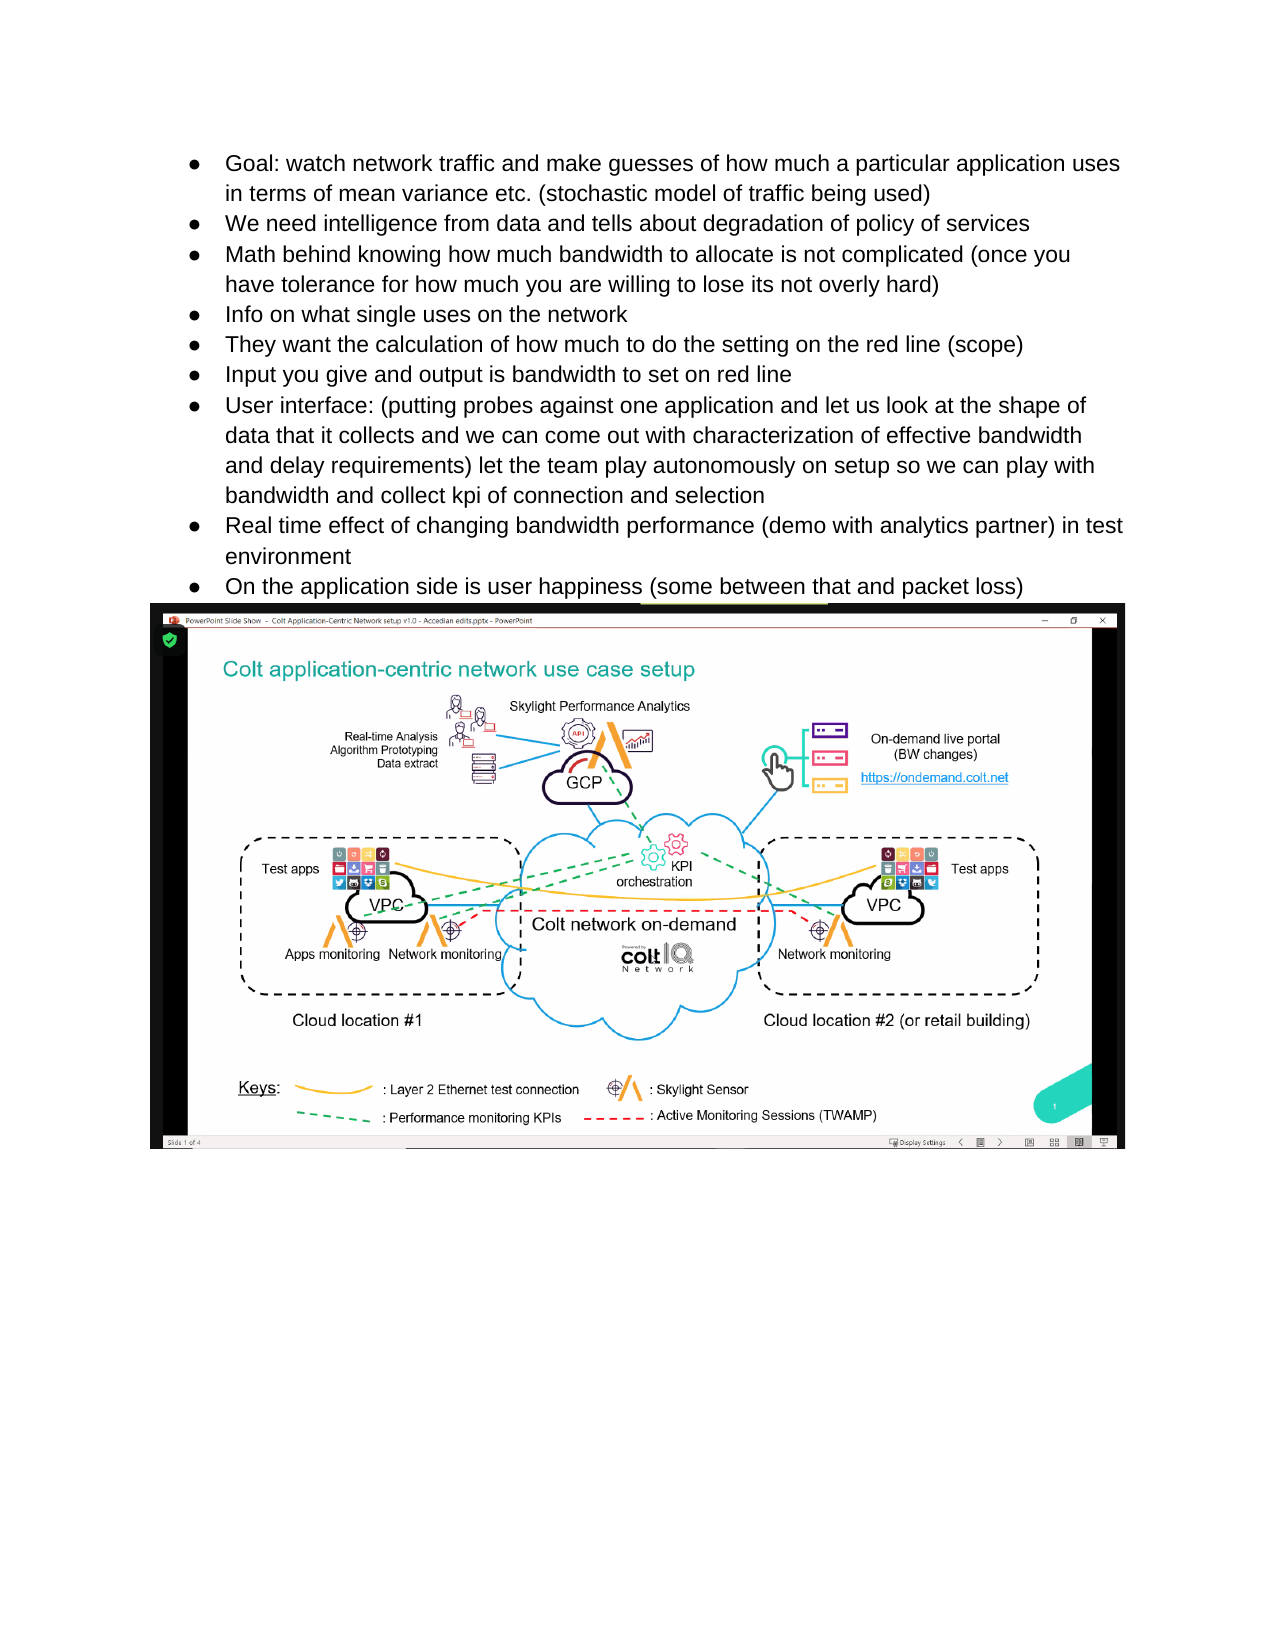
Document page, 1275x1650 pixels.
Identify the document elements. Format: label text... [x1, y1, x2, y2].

list User interface: (putting probes against one application and let us look at the shape of data that it collects and we can come out with characterization of effective bandwidth and delay requirements) let the team play autonomously on setup so we can play with bandwidth and collect kpi of connection and selection [187, 392, 1125, 509]
list Input you give and output is bandwidth to set on red line [187, 361, 1125, 388]
picture [150, 603, 1125, 1149]
list We need intelligence from data and tells about degradation of policy of services [187, 210, 1125, 237]
list Math behind knowing how much bandwidth to allocate is not complicated (once you have tolerance for how much you are willing to lose its not overly hard) [187, 241, 1125, 297]
list Goal: watch network traffic and make guesses of how much a particular application uses in terms of mean variance etc. (stochastic model of traffic being used) [187, 150, 1125, 207]
list On the application side is user happiness (some between that and packet loss) [187, 573, 1125, 599]
list Real time effect of changing bandwidth performance (demo with analytics partner) in test environment [187, 512, 1125, 569]
list They want the calculation of how much to do the setting on the red line (scope) [187, 331, 1125, 358]
list Info on what single uses on the network [187, 301, 1125, 327]
